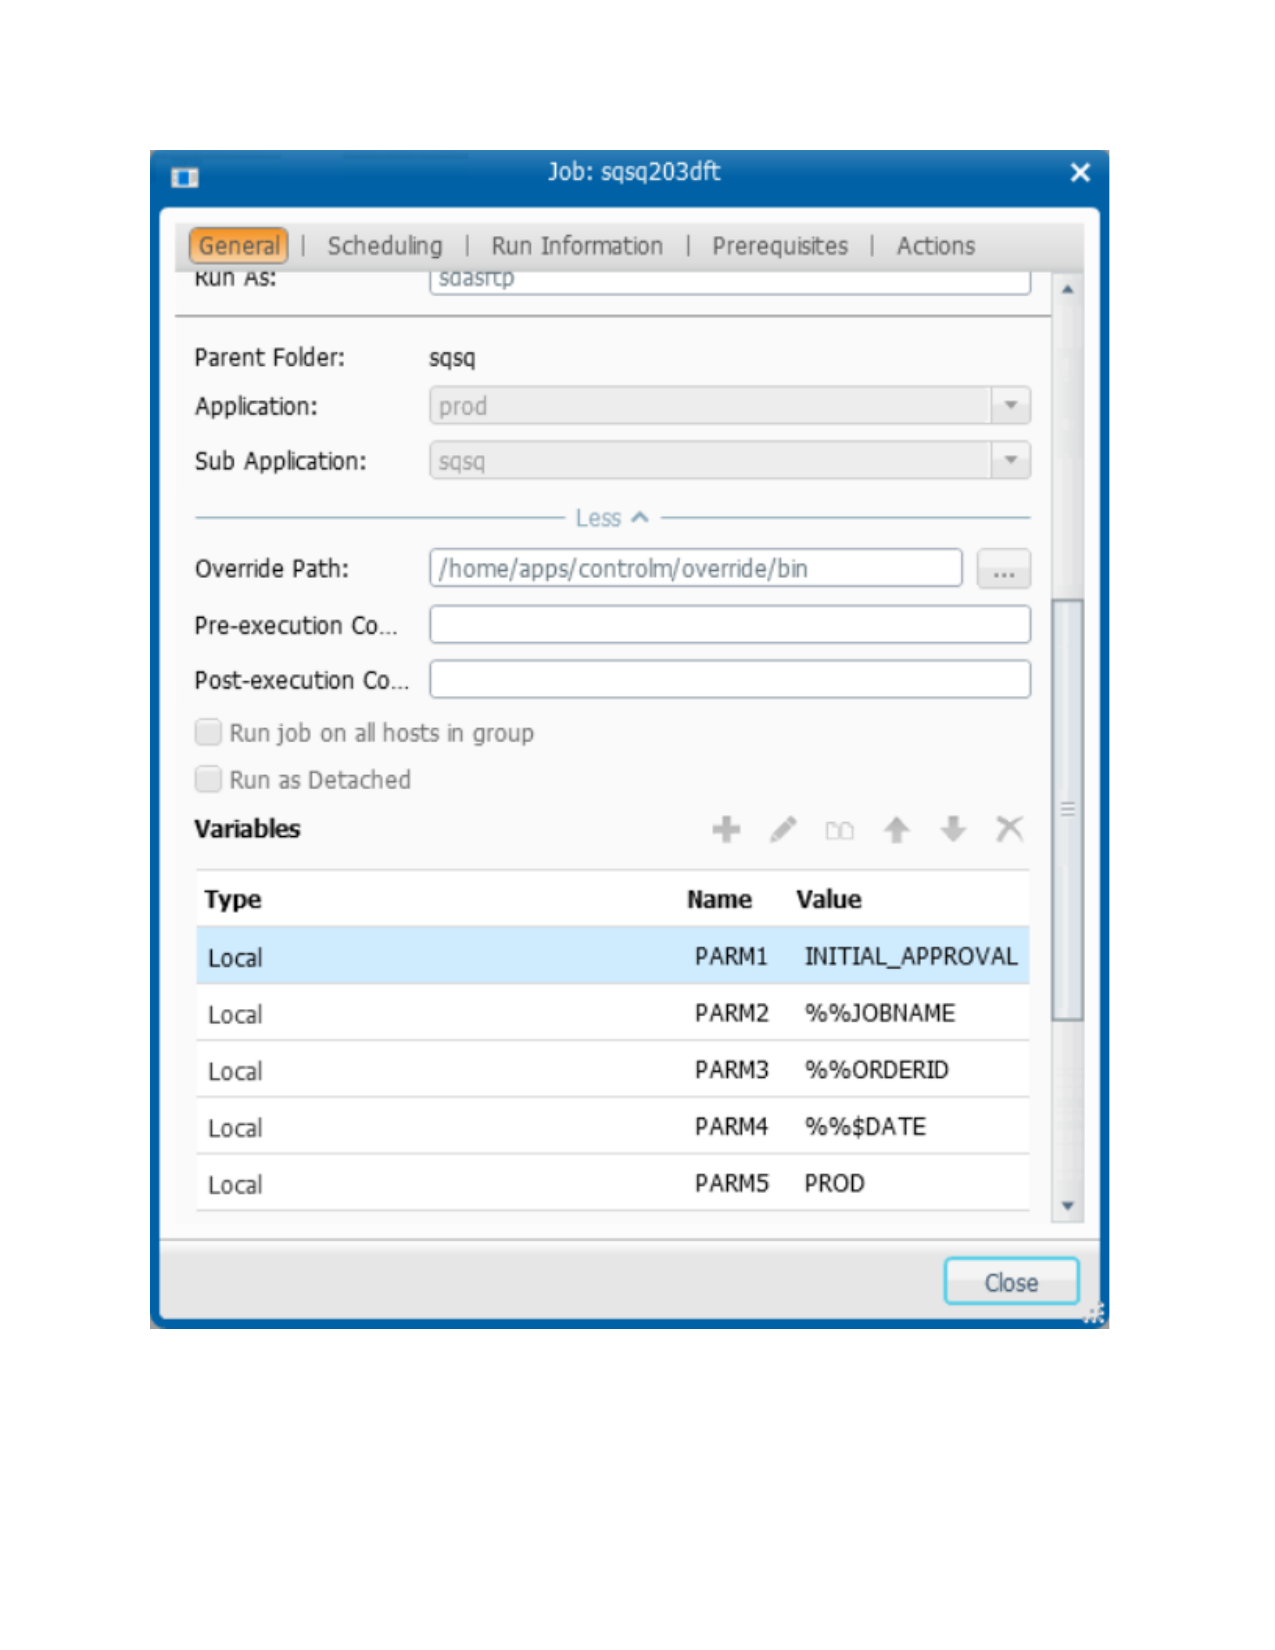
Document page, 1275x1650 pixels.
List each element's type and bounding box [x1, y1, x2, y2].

picture [150, 150, 1110, 1329]
